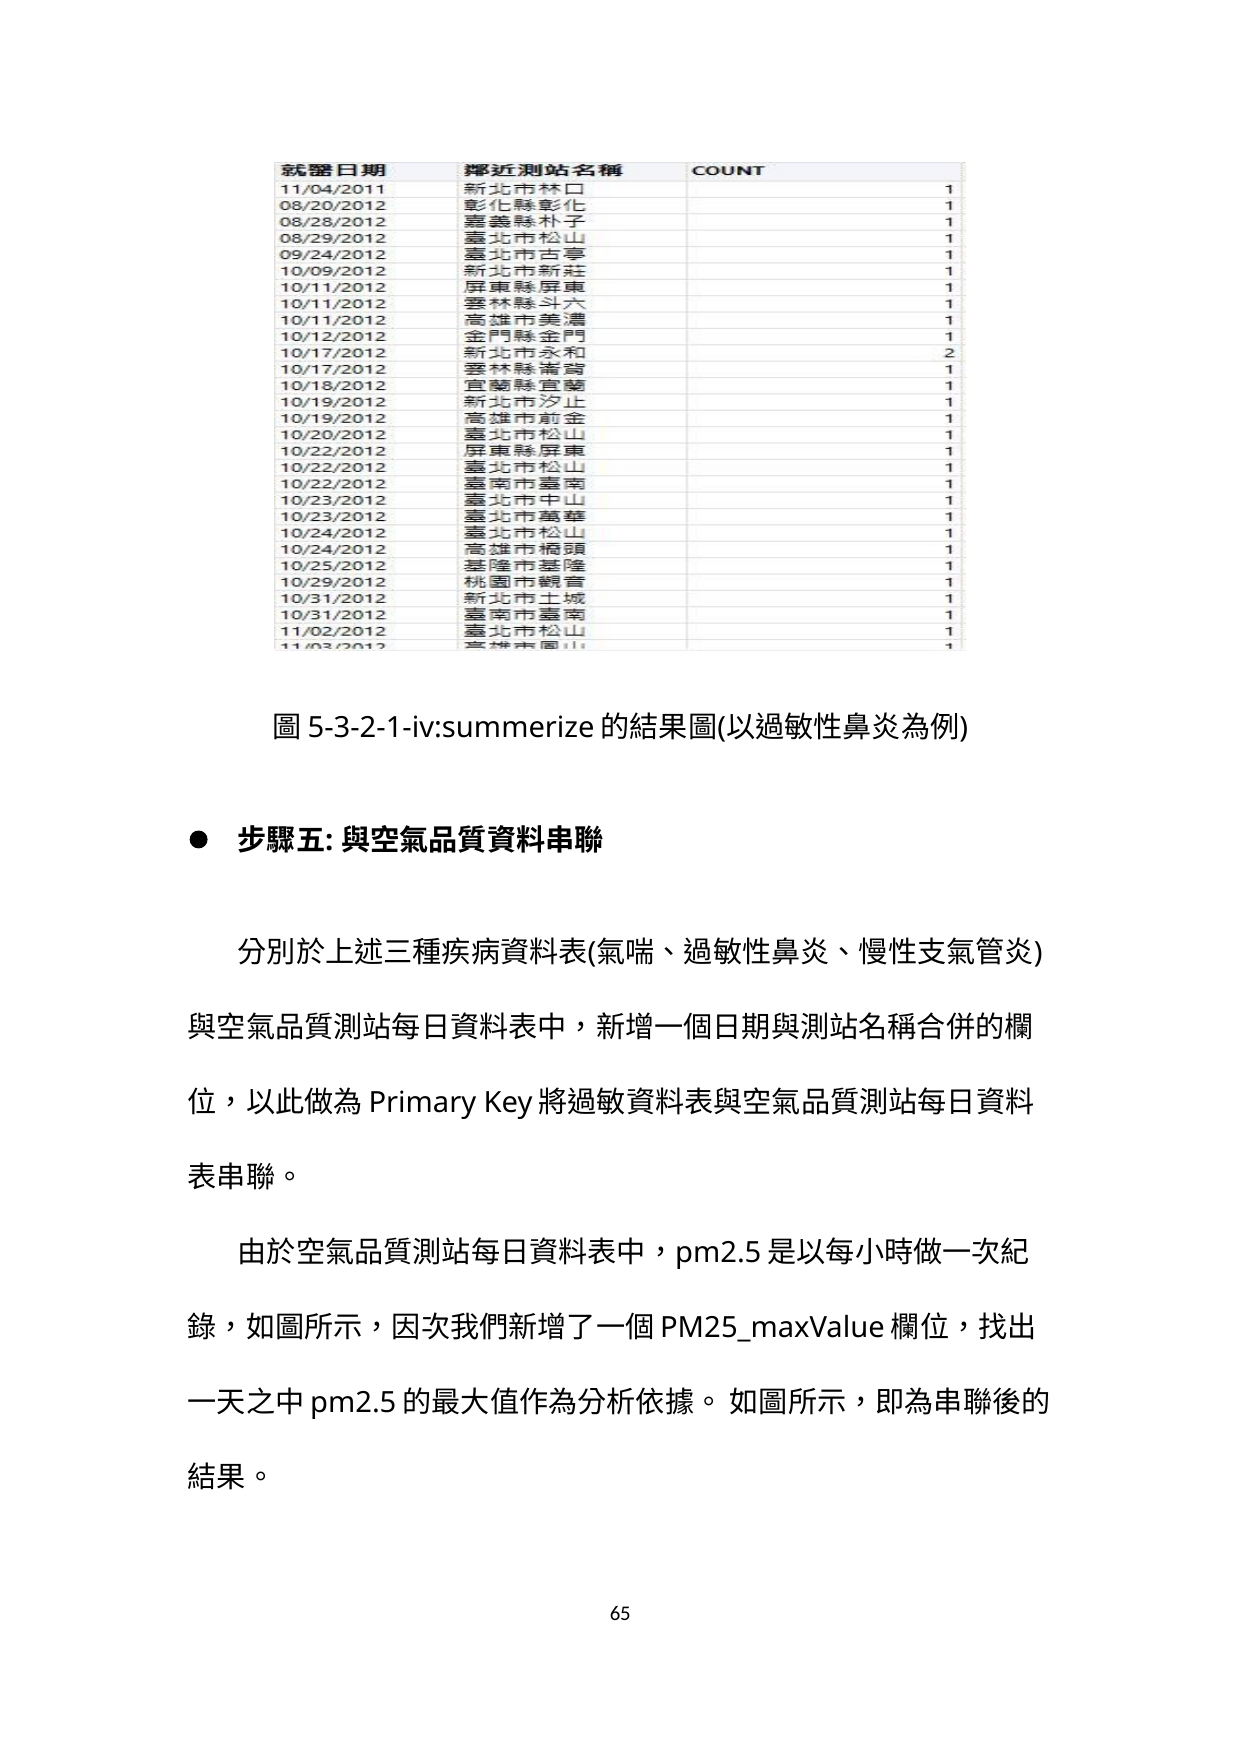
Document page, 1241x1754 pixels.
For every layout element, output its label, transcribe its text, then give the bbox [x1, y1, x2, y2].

picture [274, 162, 967, 651]
list 步驟五: 與空氣品質資料串聯 [187, 800, 1053, 875]
text 分別於上述三種疾病資料表(氣喘、過敏性鼻炎、慢性支氣管炎)與空氣品質測站每日資料表中，新增一個日期與測站名稱合併的欄位，以此做為Primary Key將過敏資料表與空氣品質測站每日資料表串聯。 [187, 912, 1053, 1212]
text 圖5-3-2-1-iv:summerize的結果圖(以過敏性鼻炎為例) [187, 687, 1053, 762]
text 由於空氣品質測站每日資料表中，pm2.5是以每小時做一次紀錄，如圖所示，因次我們新增了一個PM25_maxValue欄位，找出一天之中pm2.5的最大值作為分析依據。 如圖所示，即為串聯後的結果。 [187, 1212, 1053, 1512]
